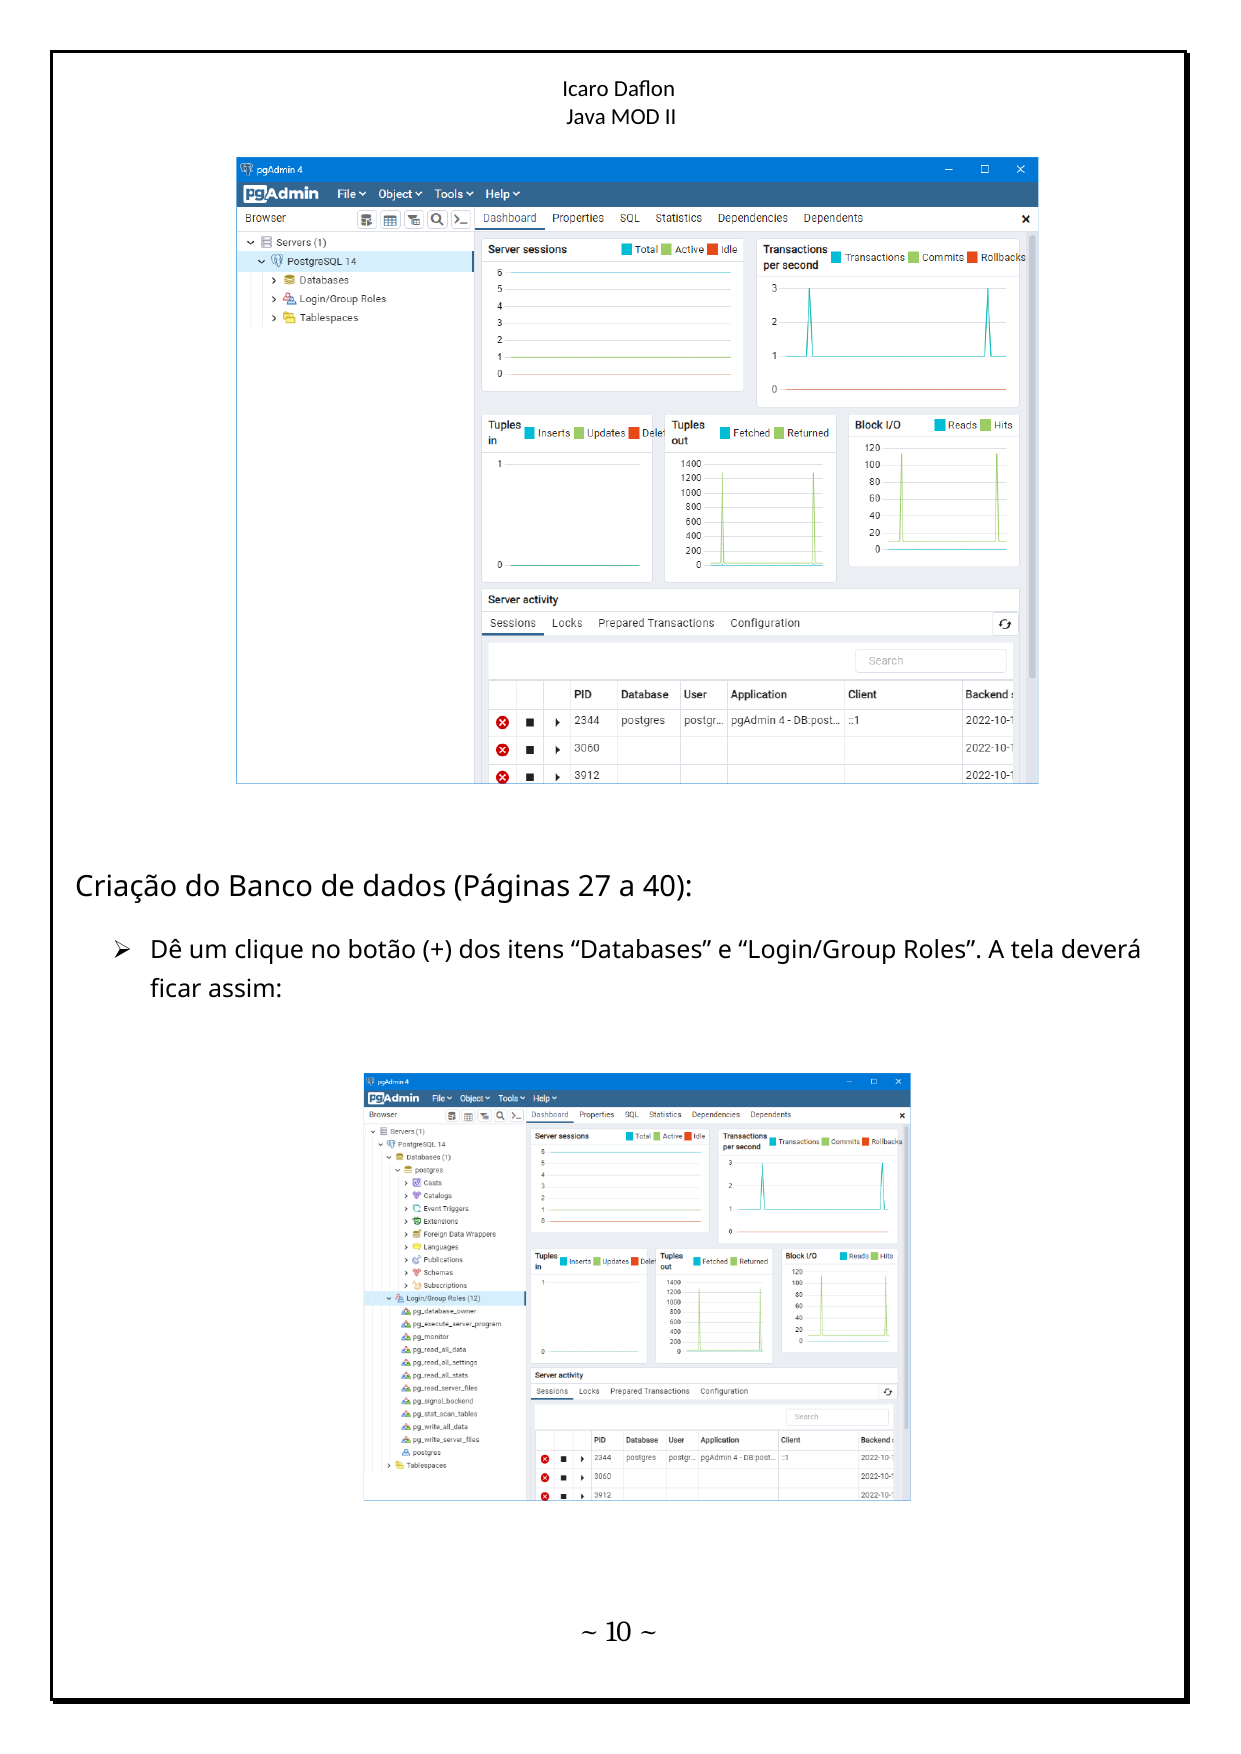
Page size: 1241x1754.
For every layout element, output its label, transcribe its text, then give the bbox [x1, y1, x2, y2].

text Criação do Banco de dados (Páginas 27 a 40): [75, 865, 1162, 905]
picture [236, 157, 1039, 784]
text Dê um clique no botão (+) dos itens “Databases” e “Login/Group Roles”. A tela deverá ficar assim: [112, 931, 1162, 1005]
picture [363, 1073, 911, 1501]
